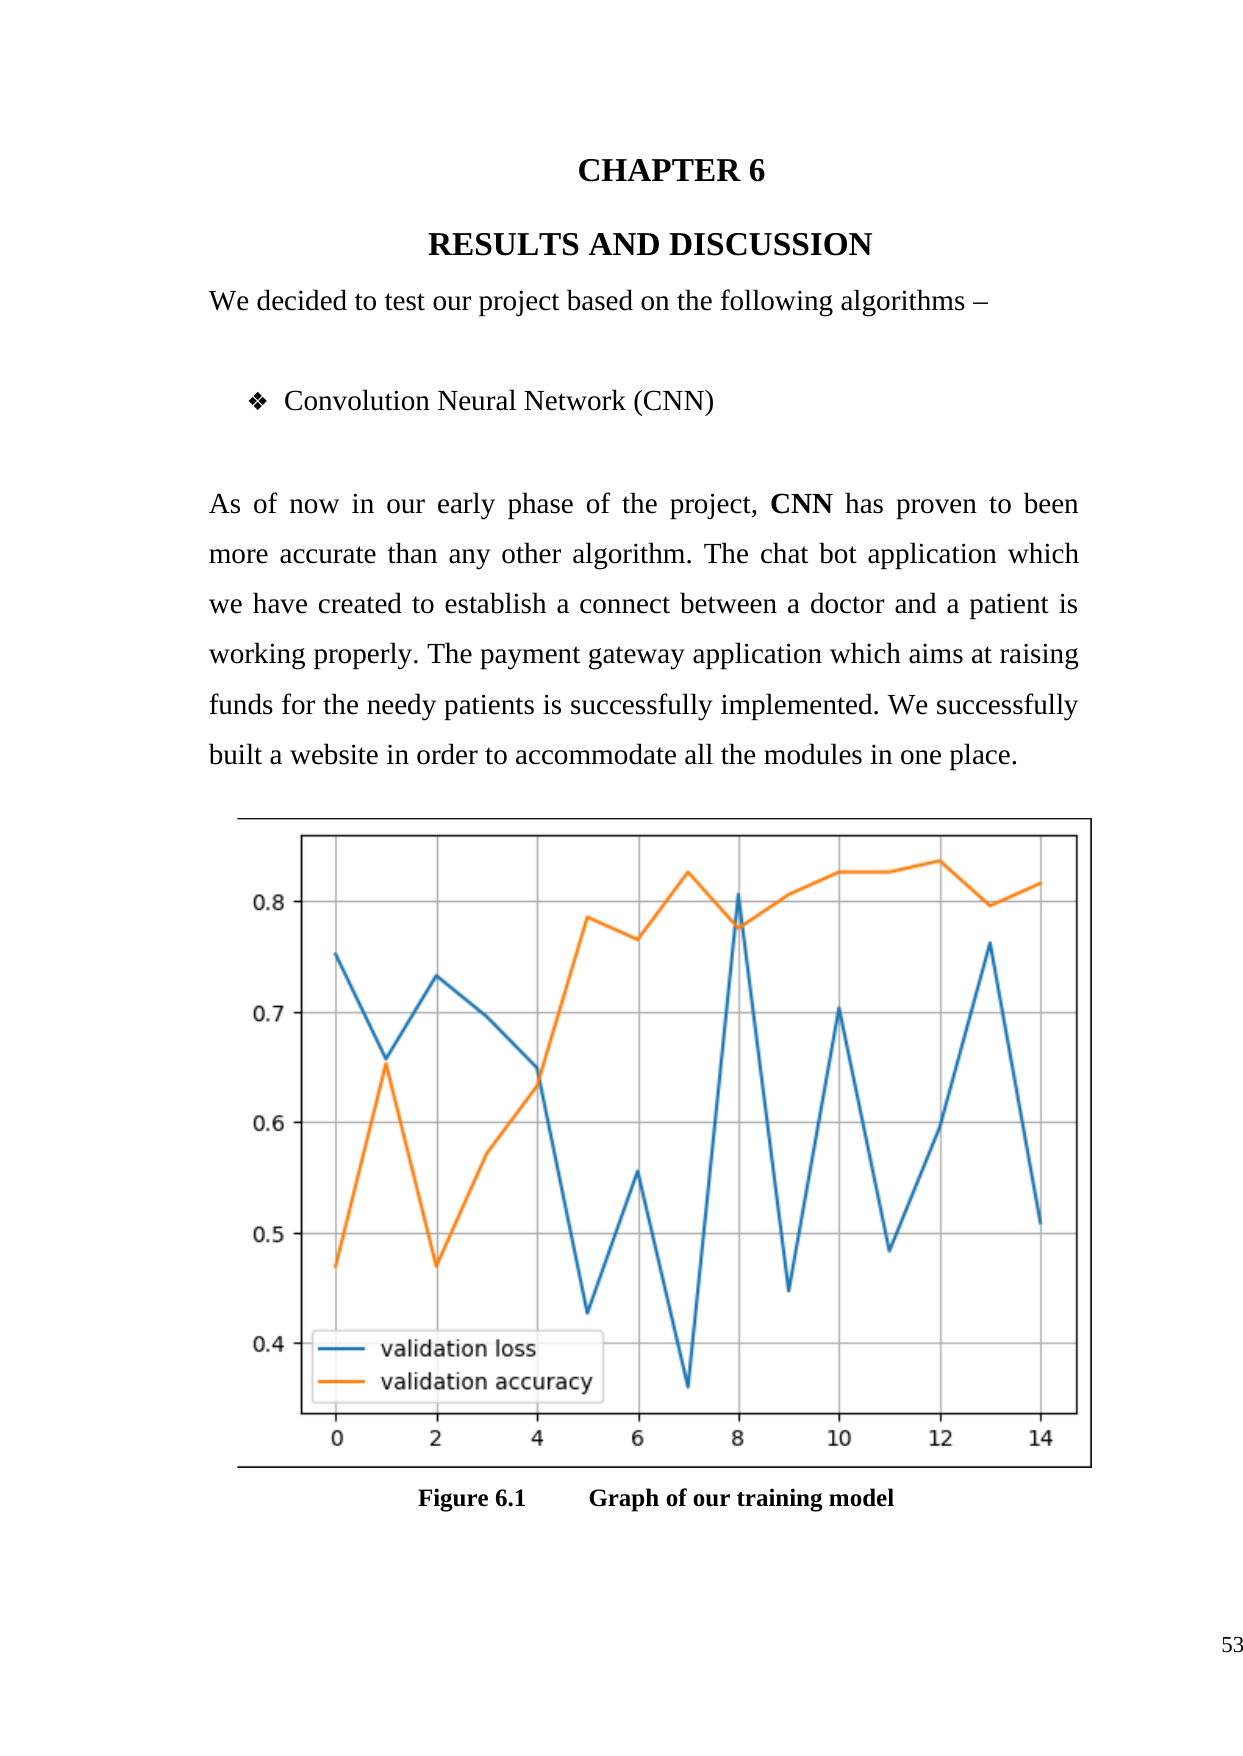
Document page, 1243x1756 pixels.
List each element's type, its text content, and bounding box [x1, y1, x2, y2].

picture [237, 818, 1092, 1468]
subtitle CHAPTER 6 [353, 150, 989, 188]
text RESULTS AND DISCUSSION [428, 224, 1243, 263]
text Figure 6.1 Graph of our training model [418, 830, 1243, 1512]
list Convolution Neural Network (CNN) [246, 383, 1243, 418]
text As of now in our early phase of the project, CNN has proven to been more accurate than any other algorithm. The chat bot application which we have created to establish a connect between a doctor and a patient is working properly. The payment gateway application which aims at raising funds for the needy patients is successfully implemented. We successfully built a website in order to accommodate all the modules in one place. [208, 486, 1079, 771]
text We decided to test our project based on the following algorithms – [208, 283, 1243, 316]
